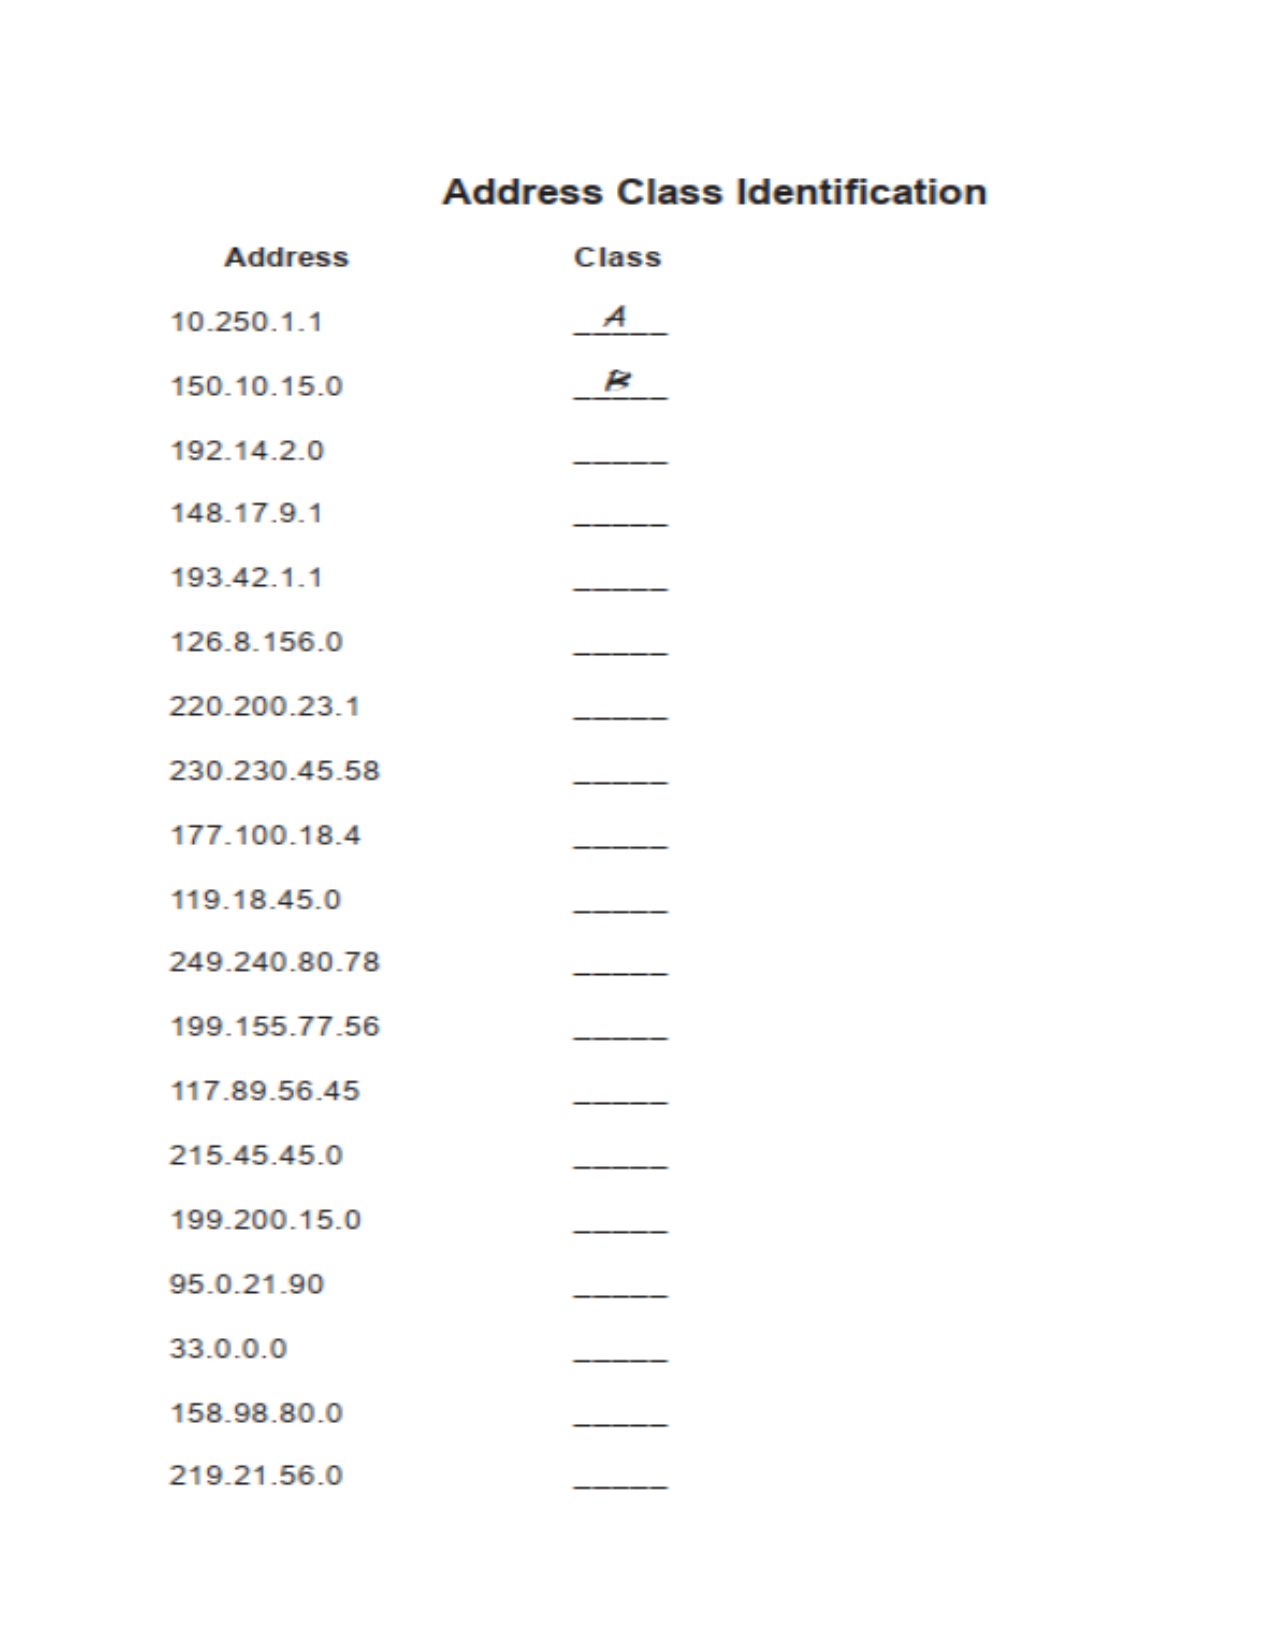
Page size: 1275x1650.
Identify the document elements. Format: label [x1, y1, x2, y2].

picture [150, 150, 1181, 1539]
